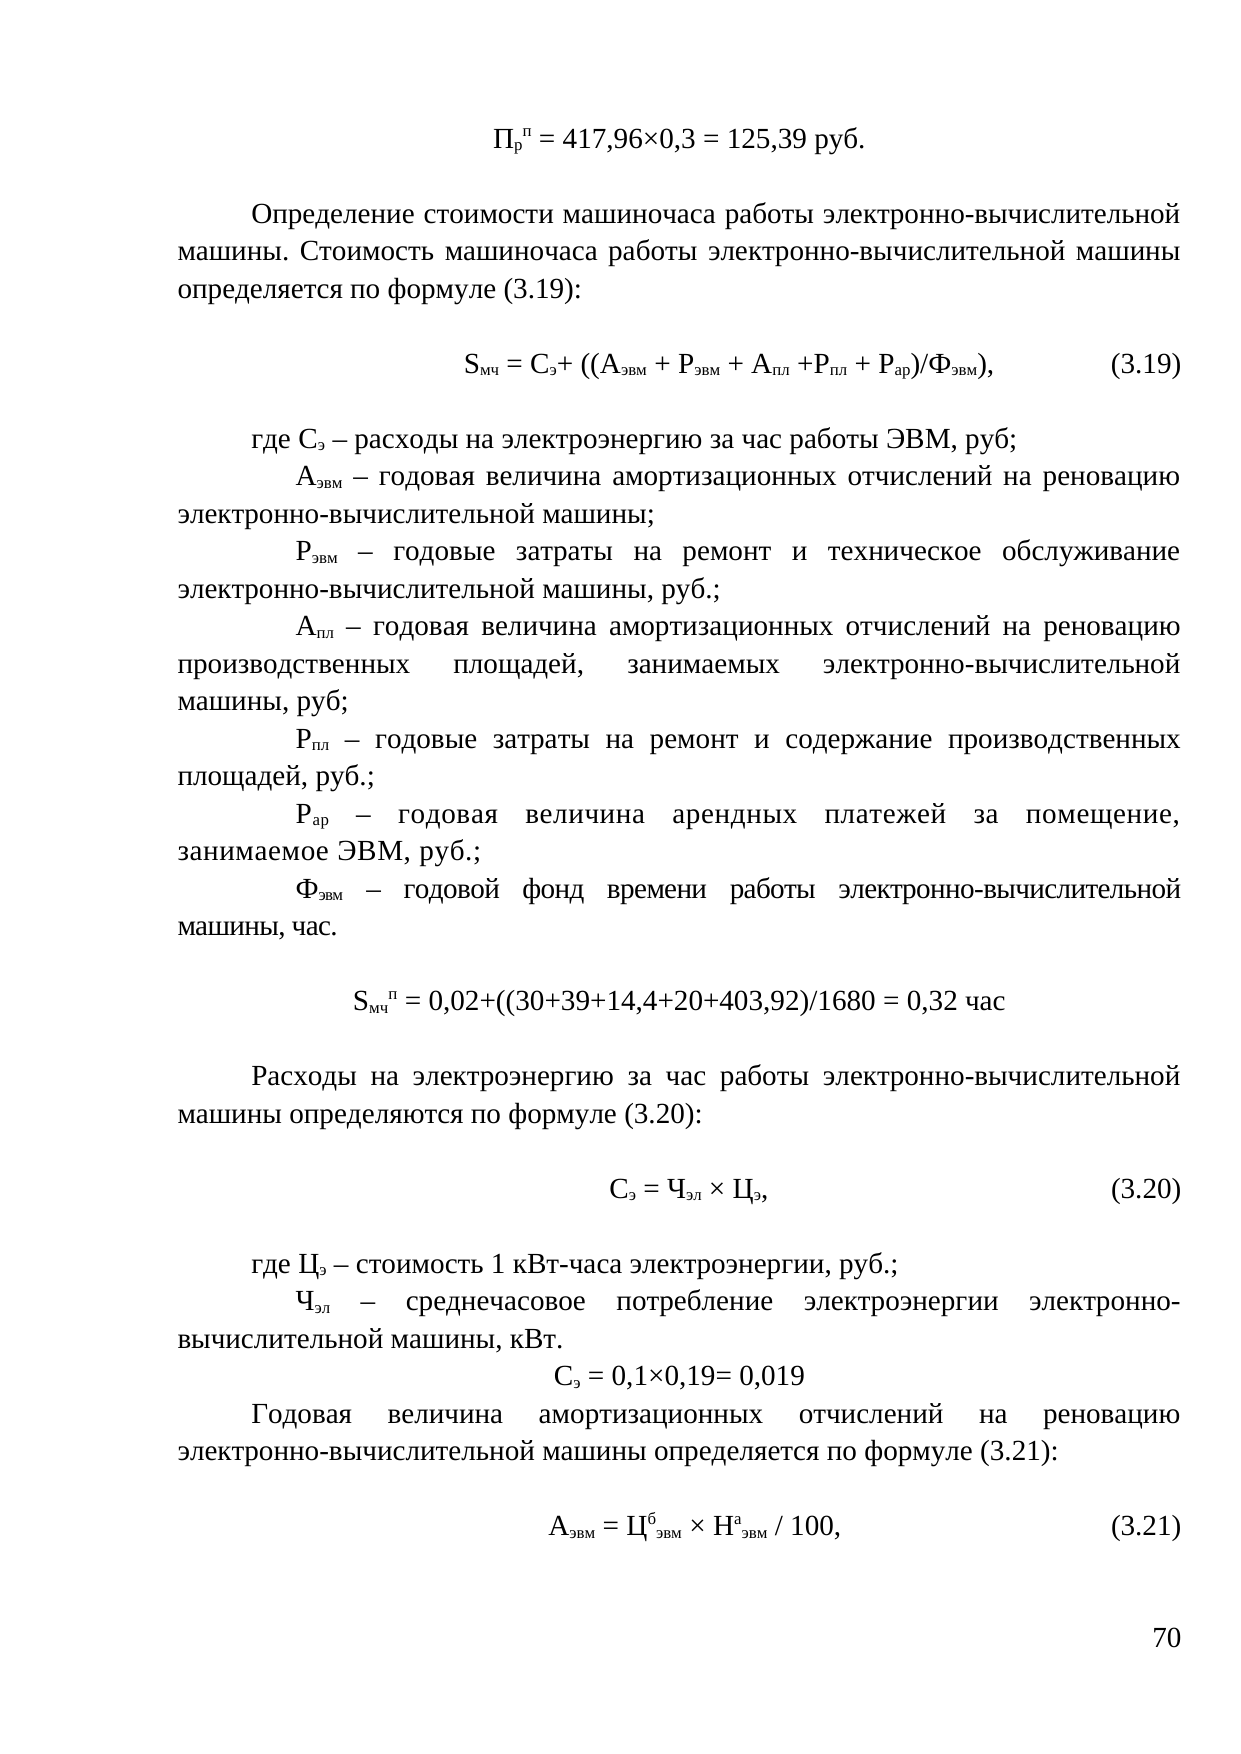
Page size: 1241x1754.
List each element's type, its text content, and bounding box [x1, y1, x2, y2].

text Аэвм – годовая величина амортизационных отчислений на реновацию электронно-вычислительной машины; [177, 456, 1181, 531]
text Годовая величина амортизационных отчислений на реновацию электронно-вычислительной машины определяется по формуле (3.21): [177, 1393, 1181, 1468]
text Рпл – годовые затраты на ремонт и содержание производственных площадей, руб.; [177, 718, 1181, 793]
text Сэ = Чэл × Цэ, (3.20) [177, 1168, 1181, 1206]
text Рар – годовая величина арендных платежей за помещение, занимаемое ЭВМ, руб.; [177, 793, 1181, 868]
text Sмчп = 0,02+((30+39+14,4+20+403,92)/1680 = 0,32 час [177, 981, 1181, 1018]
text Чэл – среднечасовое потребление электроэнергии электронно-вычислительной машины, кВт. [177, 1281, 1181, 1356]
text Прп = 417,96×0,3 = 125,39 руб. [177, 118, 1181, 156]
text Sмч = Сэ+ ((Аэвм + Рэвм + Апл +Рпл + Рар)/Фэвм), (3.19) [177, 343, 1181, 381]
text Рэвм – годовые затраты на ремонт и техническое обслуживание электронно-вычислительной машины, руб.; [177, 531, 1181, 606]
text Сэ = 0,1×0,19= 0,019 [177, 1356, 1181, 1393]
text Определение стоимости машиночаса работы электронно-вычислительной машины. Стоимость машиночаса работы электронно-вычислительной машины определяется по формуле (3.19): [177, 193, 1181, 306]
text Апл – годовая величина амортизационных отчислений на реновацию производственных площадей, занимаемых электронно-вычислительной машины, руб; [177, 606, 1181, 718]
text Аэвм = Цбэвм × Наэвм / 100, (3.21) [177, 1506, 1181, 1543]
text где Цэ – стоимость 1 кВт-часа электроэнергии, руб.; [177, 1243, 1181, 1281]
text Расходы на электроэнергию за час работы электронно-вычислительной машины определяются по формуле (3.20): [177, 1056, 1181, 1131]
text где Сэ – расходы на электроэнергию за час работы ЭВМ, руб; [177, 418, 1181, 456]
text Фэвм – годовой фонд времени работы электронно-вычислительной машины, час. [177, 868, 1181, 943]
